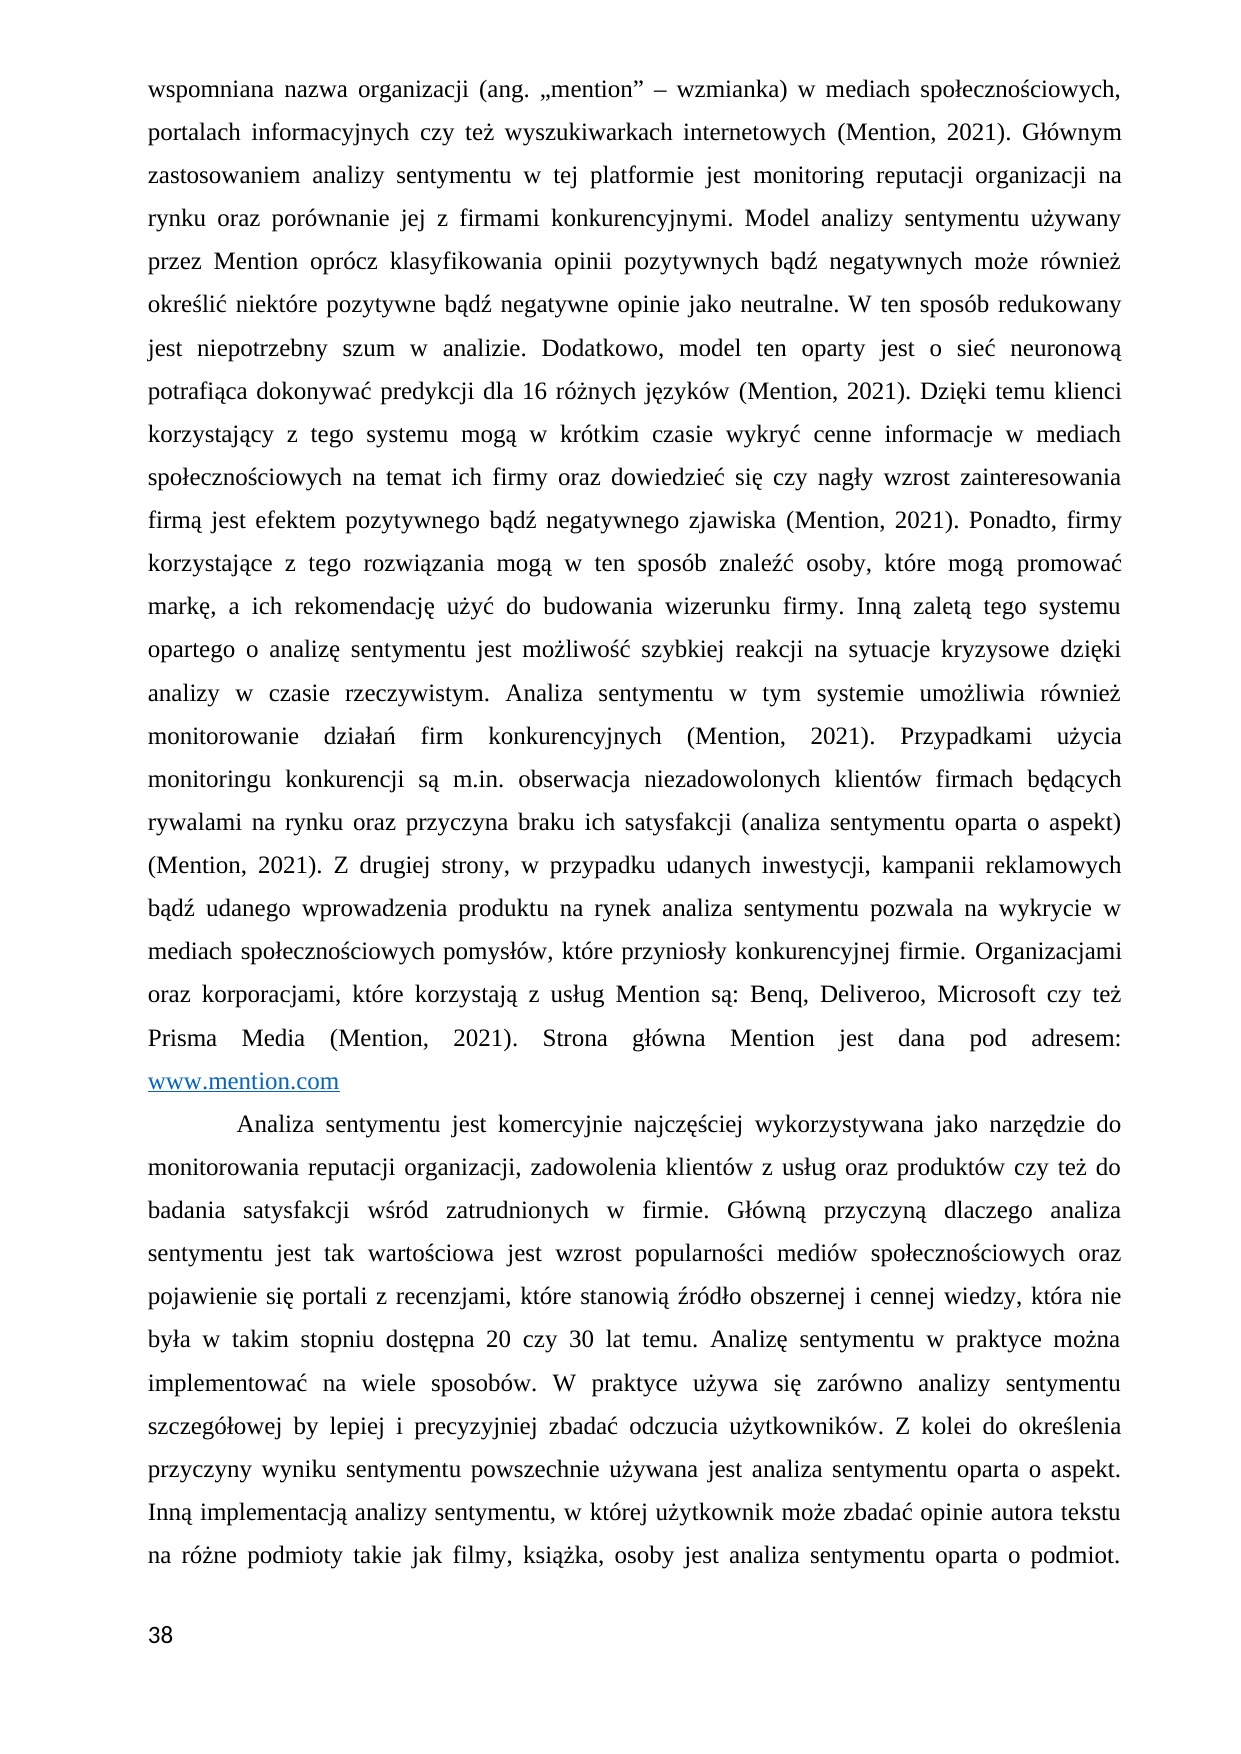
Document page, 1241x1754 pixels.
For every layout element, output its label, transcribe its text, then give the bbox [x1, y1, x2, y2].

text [148, 1109, 1122, 1569]
